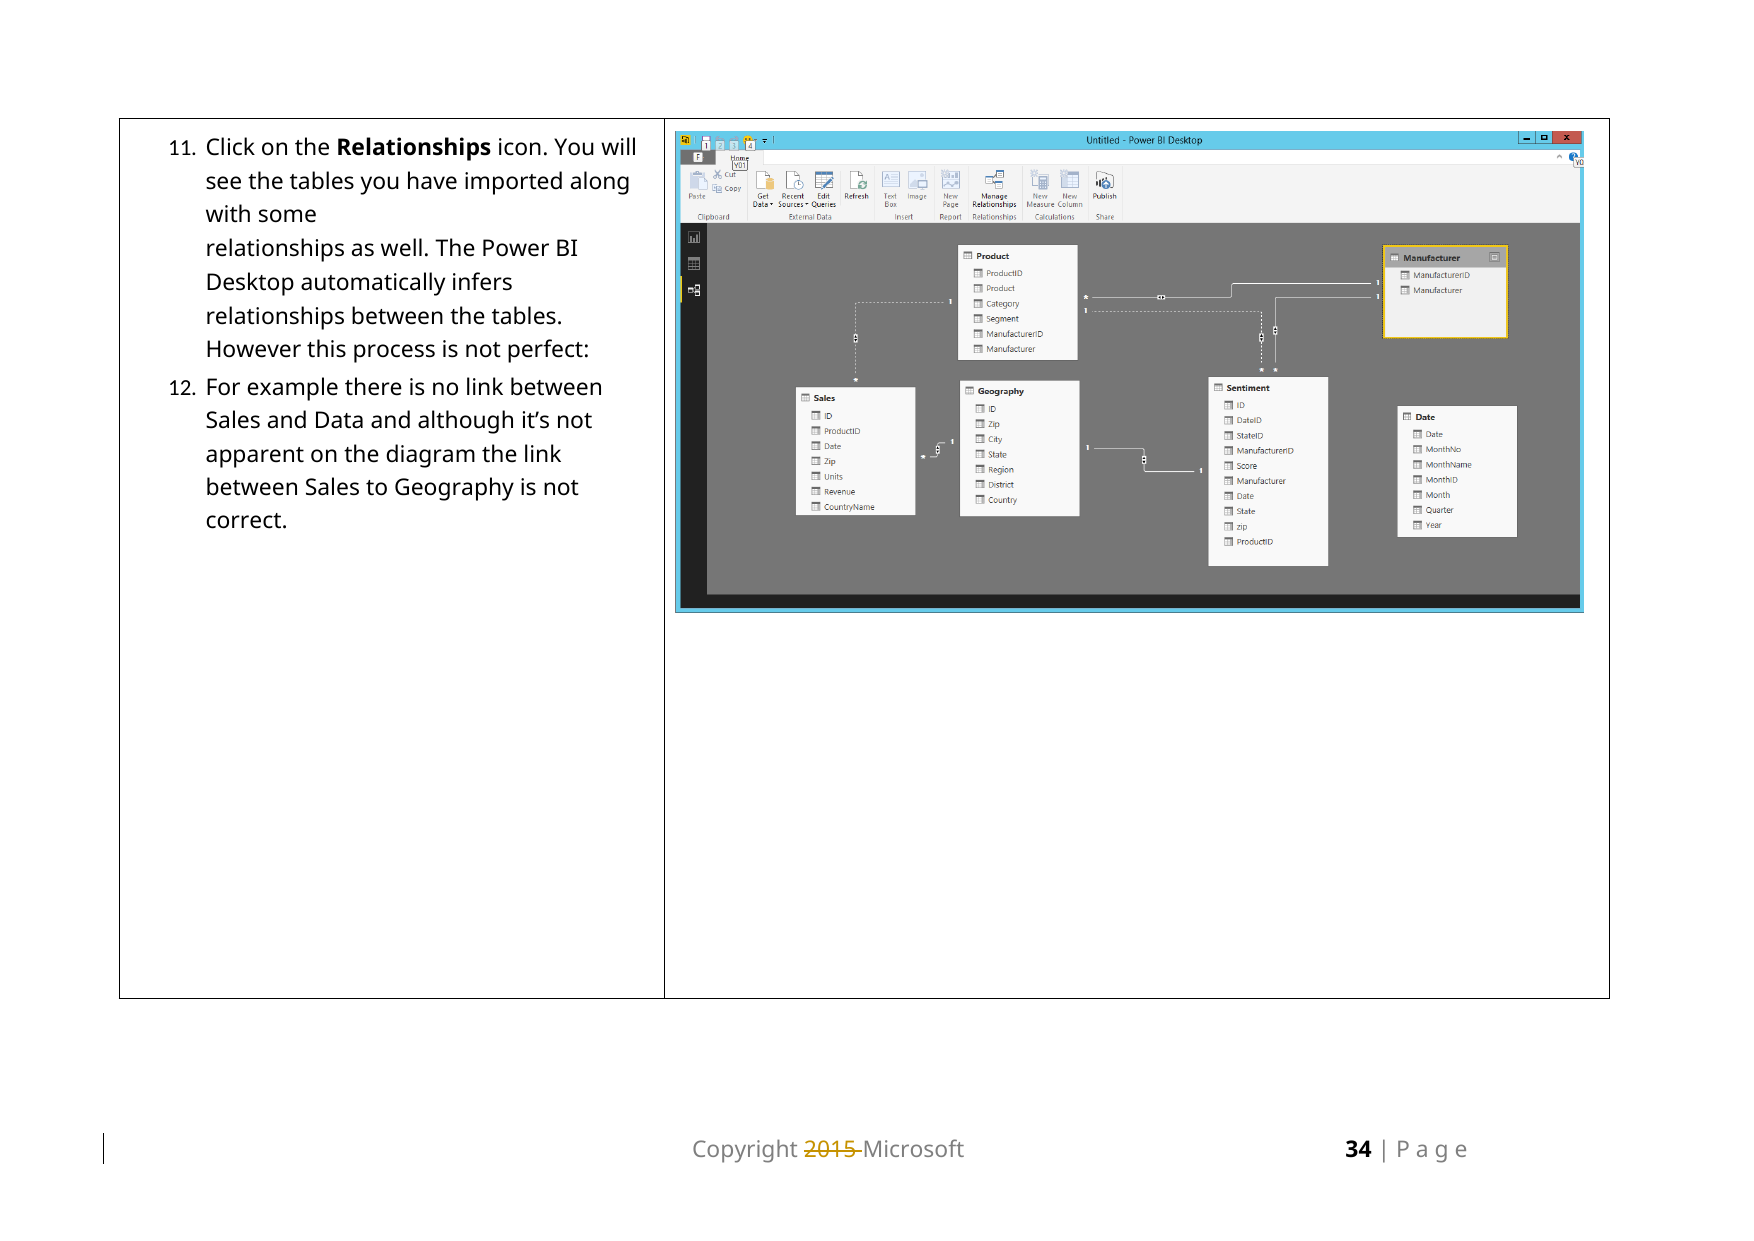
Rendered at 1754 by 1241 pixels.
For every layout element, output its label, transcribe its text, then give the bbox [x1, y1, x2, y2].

table_header [665, 119, 1609, 998]
picture [675, 131, 1584, 613]
table_header Click on the Relationships icon. You will see the tables you have imported along with some relationships as well. The Power BI Desktop automatically infers relationships between the tables. However this process is not perfect: For example there is no link between Sales and Data and although it’s not apparent on the diagram the link between Sales to Geography is not correct. [120, 119, 664, 998]
